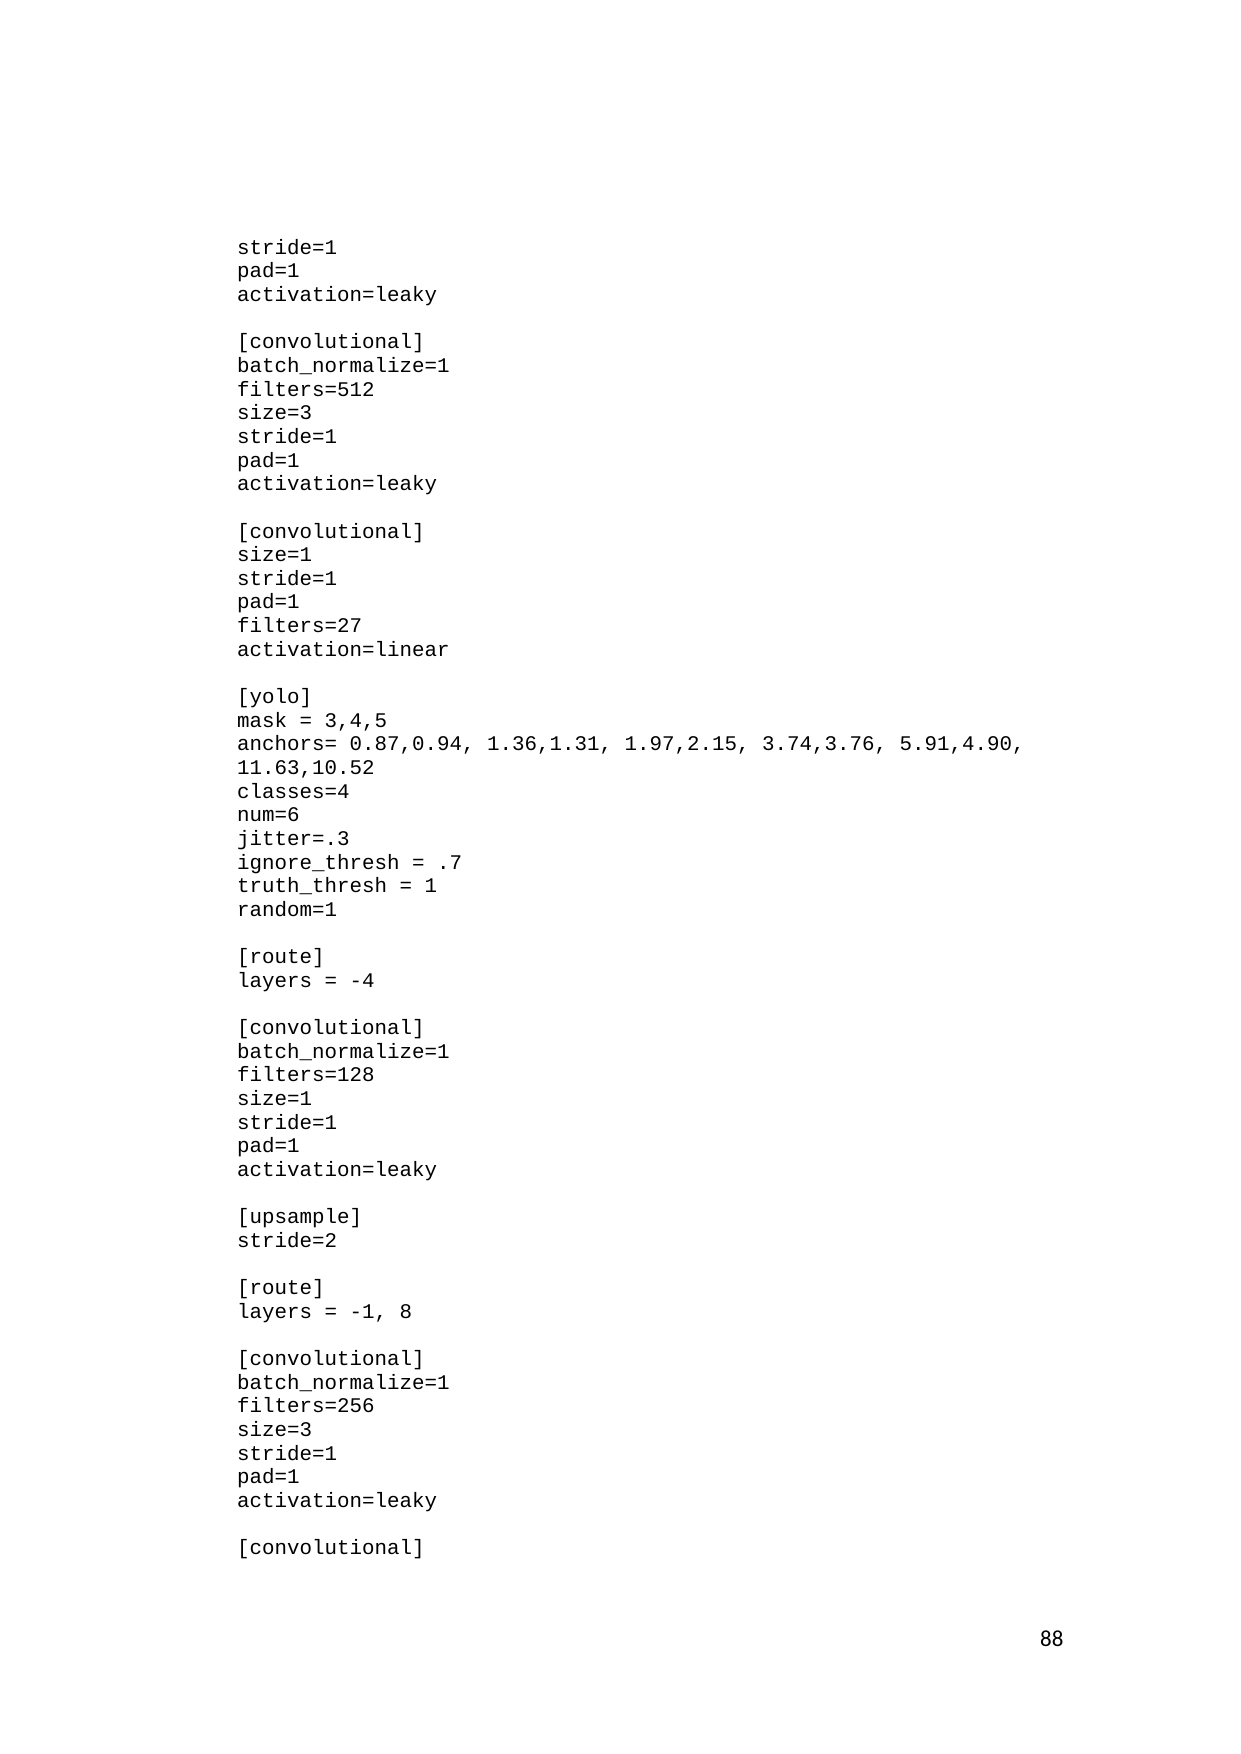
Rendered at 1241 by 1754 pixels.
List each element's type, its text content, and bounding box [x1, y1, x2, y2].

text pad=1 [237, 592, 1063, 615]
text layers = -1, 8 [237, 1301, 1063, 1324]
text classes=4 [237, 781, 1063, 804]
text truth_thresh = 1 [237, 875, 1063, 899]
text activation=leaky [237, 1490, 1063, 1514]
text ignore_thresh = .7 [237, 852, 1063, 875]
text activation=leaky [237, 284, 1063, 308]
text [convolutional] [237, 1017, 1063, 1041]
text filters=256 [237, 1396, 1063, 1419]
text stride=1 [237, 1443, 1063, 1466]
text stride=1 [237, 1112, 1063, 1135]
text [convolutional] [237, 1537, 1063, 1561]
text activation=linear [237, 639, 1063, 662]
text [convolutional] [237, 331, 1063, 355]
text activation=leaky [237, 1159, 1063, 1183]
text pad=1 [237, 1466, 1063, 1490]
text activation=leaky [237, 473, 1063, 497]
text [route] [237, 1277, 1063, 1301]
text random=1 [237, 899, 1063, 923]
text size=1 [237, 1088, 1063, 1112]
text stride=2 [237, 1230, 1063, 1254]
text anchors= 0.87,0.94, 1.36,1.31, 1.97,2.15, 3.74,3.76, 5.91,4.90, 11.63,10.52 [237, 733, 1063, 781]
text [upsample] [237, 1206, 1063, 1230]
text size=1 [237, 544, 1063, 568]
text filters=27 [237, 615, 1063, 639]
text [convolutional] [237, 521, 1063, 544]
text batch_normalize=1 [237, 355, 1063, 379]
text filters=128 [237, 1064, 1063, 1088]
text [convolutional] [237, 1348, 1063, 1372]
text size=3 [237, 1419, 1063, 1443]
text pad=1 [237, 450, 1063, 473]
text layers = -4 [237, 970, 1063, 993]
text stride=1 [237, 237, 1063, 261]
text mask = 3,4,5 [237, 710, 1063, 733]
text num=6 [237, 804, 1063, 828]
text stride=1 [237, 568, 1063, 592]
text batch_normalize=1 [237, 1041, 1063, 1064]
text pad=1 [237, 1135, 1063, 1159]
text jitter=.3 [237, 828, 1063, 852]
text size=3 [237, 402, 1063, 426]
text filters=512 [237, 379, 1063, 402]
text [route] [237, 946, 1063, 970]
text batch_normalize=1 [237, 1372, 1063, 1396]
text pad=1 [237, 261, 1063, 284]
text stride=1 [237, 426, 1063, 450]
text [yolo] [237, 686, 1063, 710]
